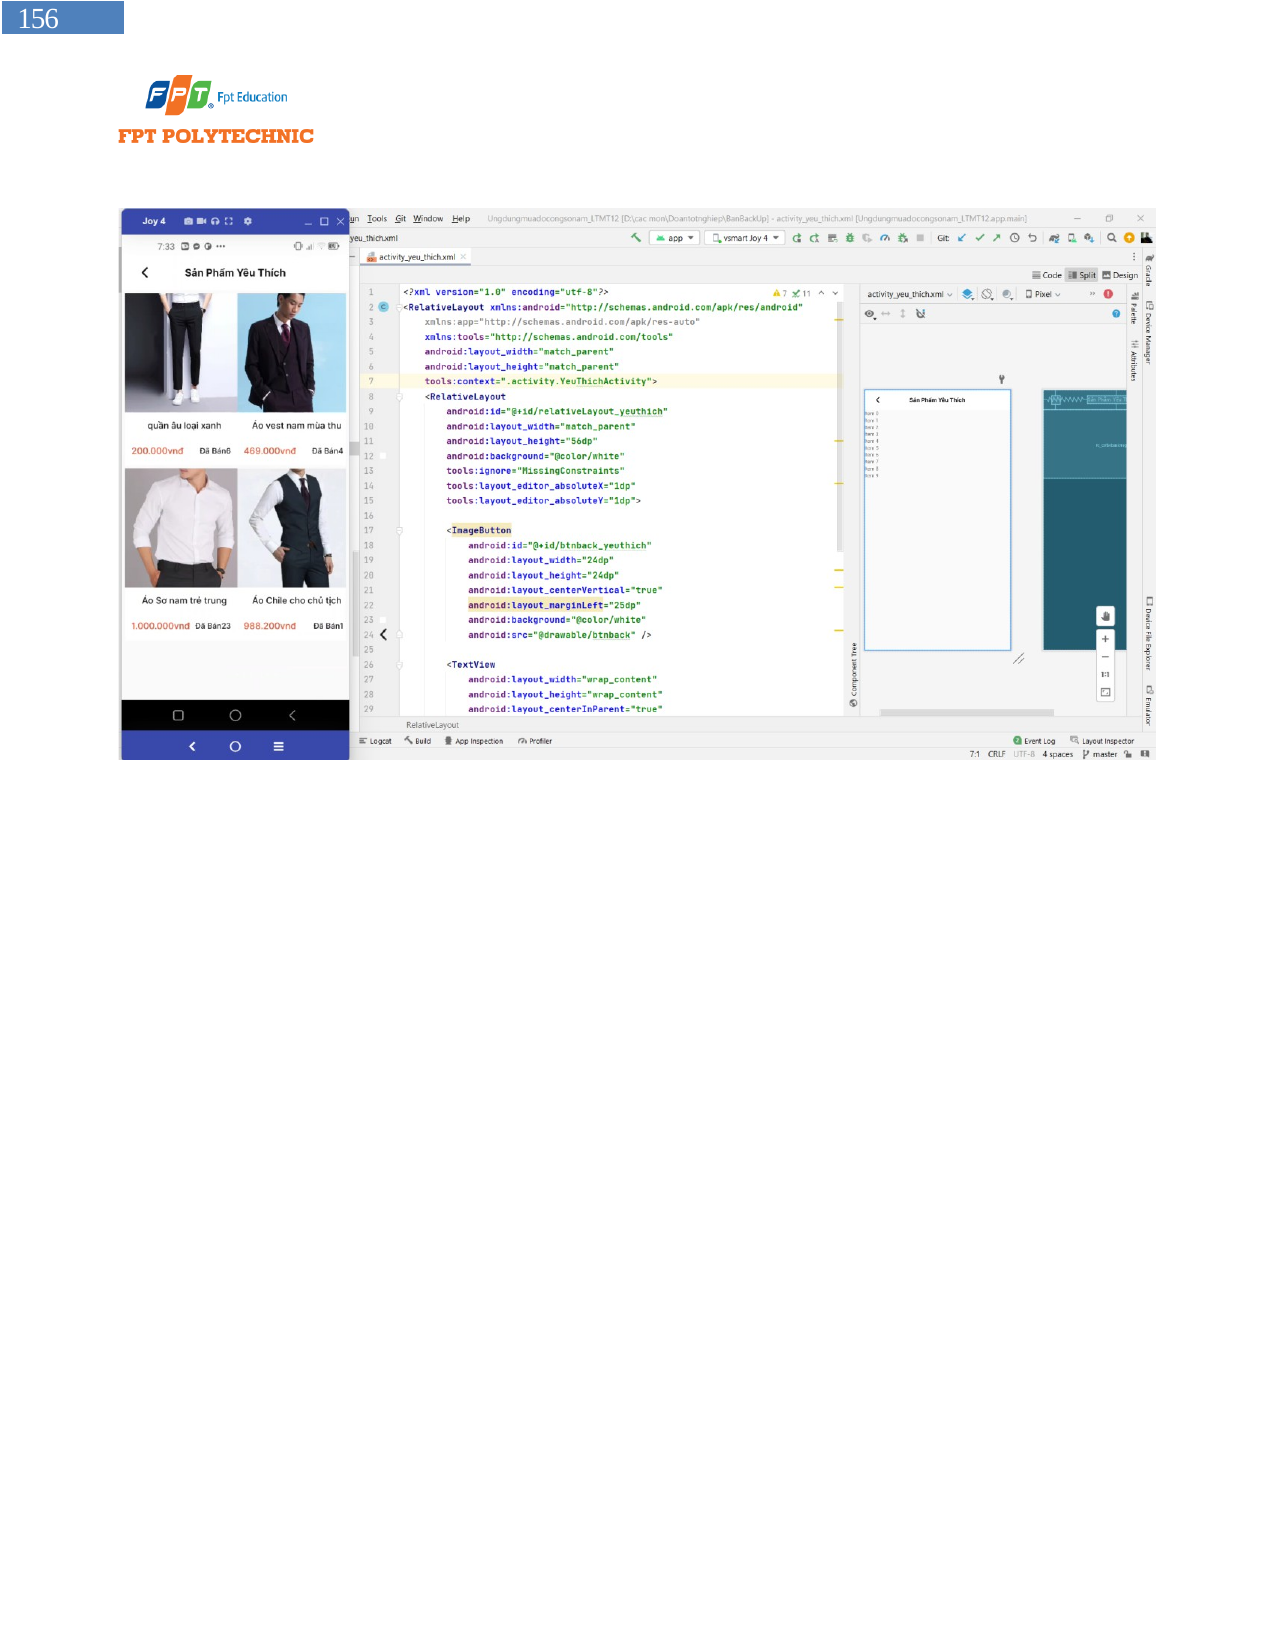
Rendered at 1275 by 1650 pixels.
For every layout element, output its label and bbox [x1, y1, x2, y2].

picture [118, 208, 1156, 760]
picture [118, 75, 314, 143]
